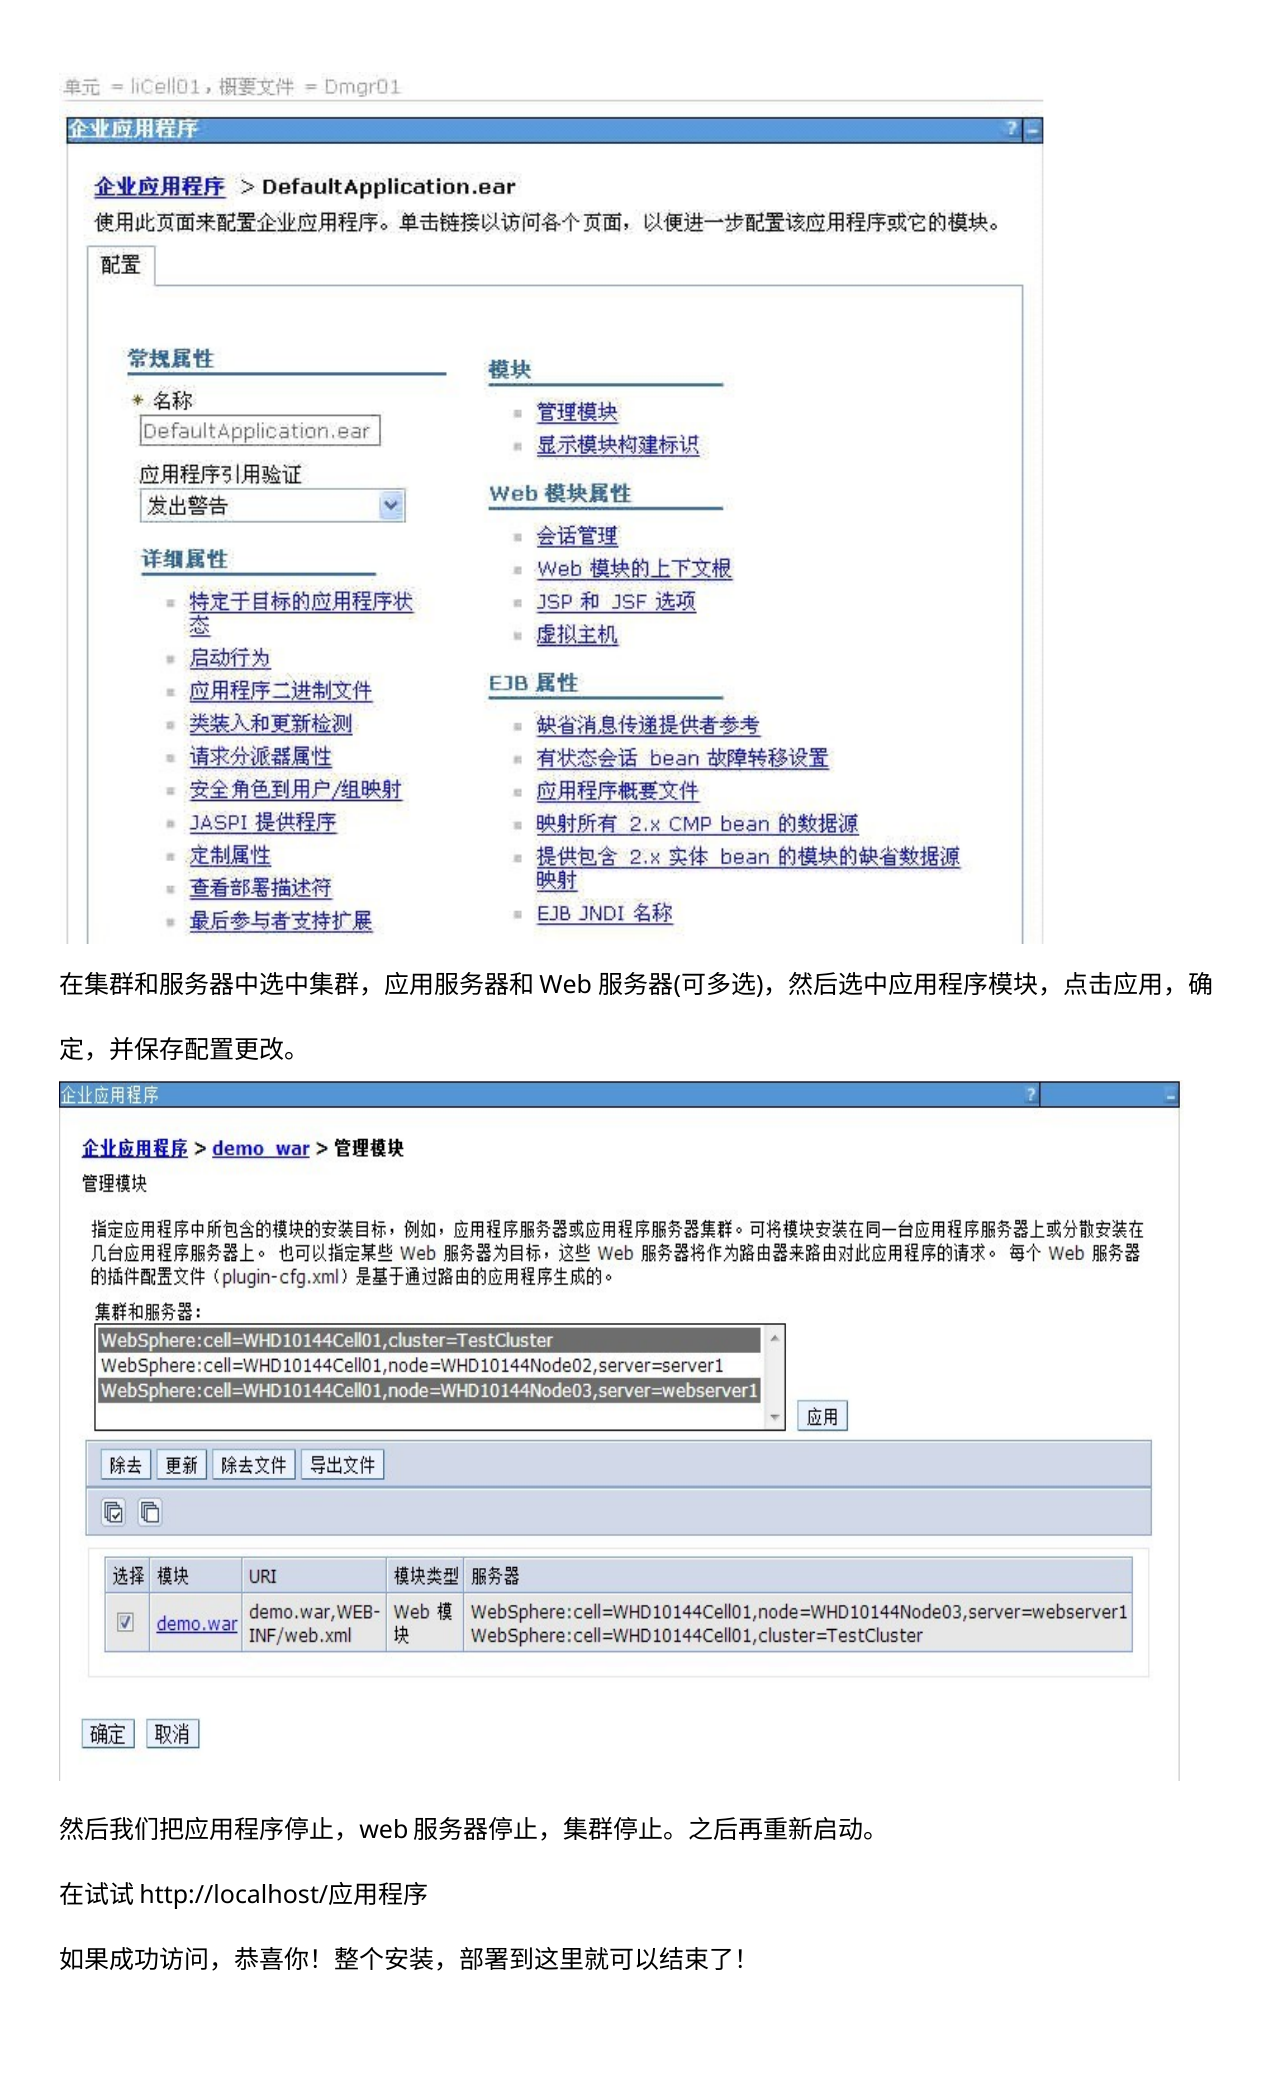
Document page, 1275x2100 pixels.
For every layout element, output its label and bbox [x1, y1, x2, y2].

picture [59, 1080, 1184, 1781]
text [59, 73, 1216, 1990]
picture [59, 72, 1044, 944]
